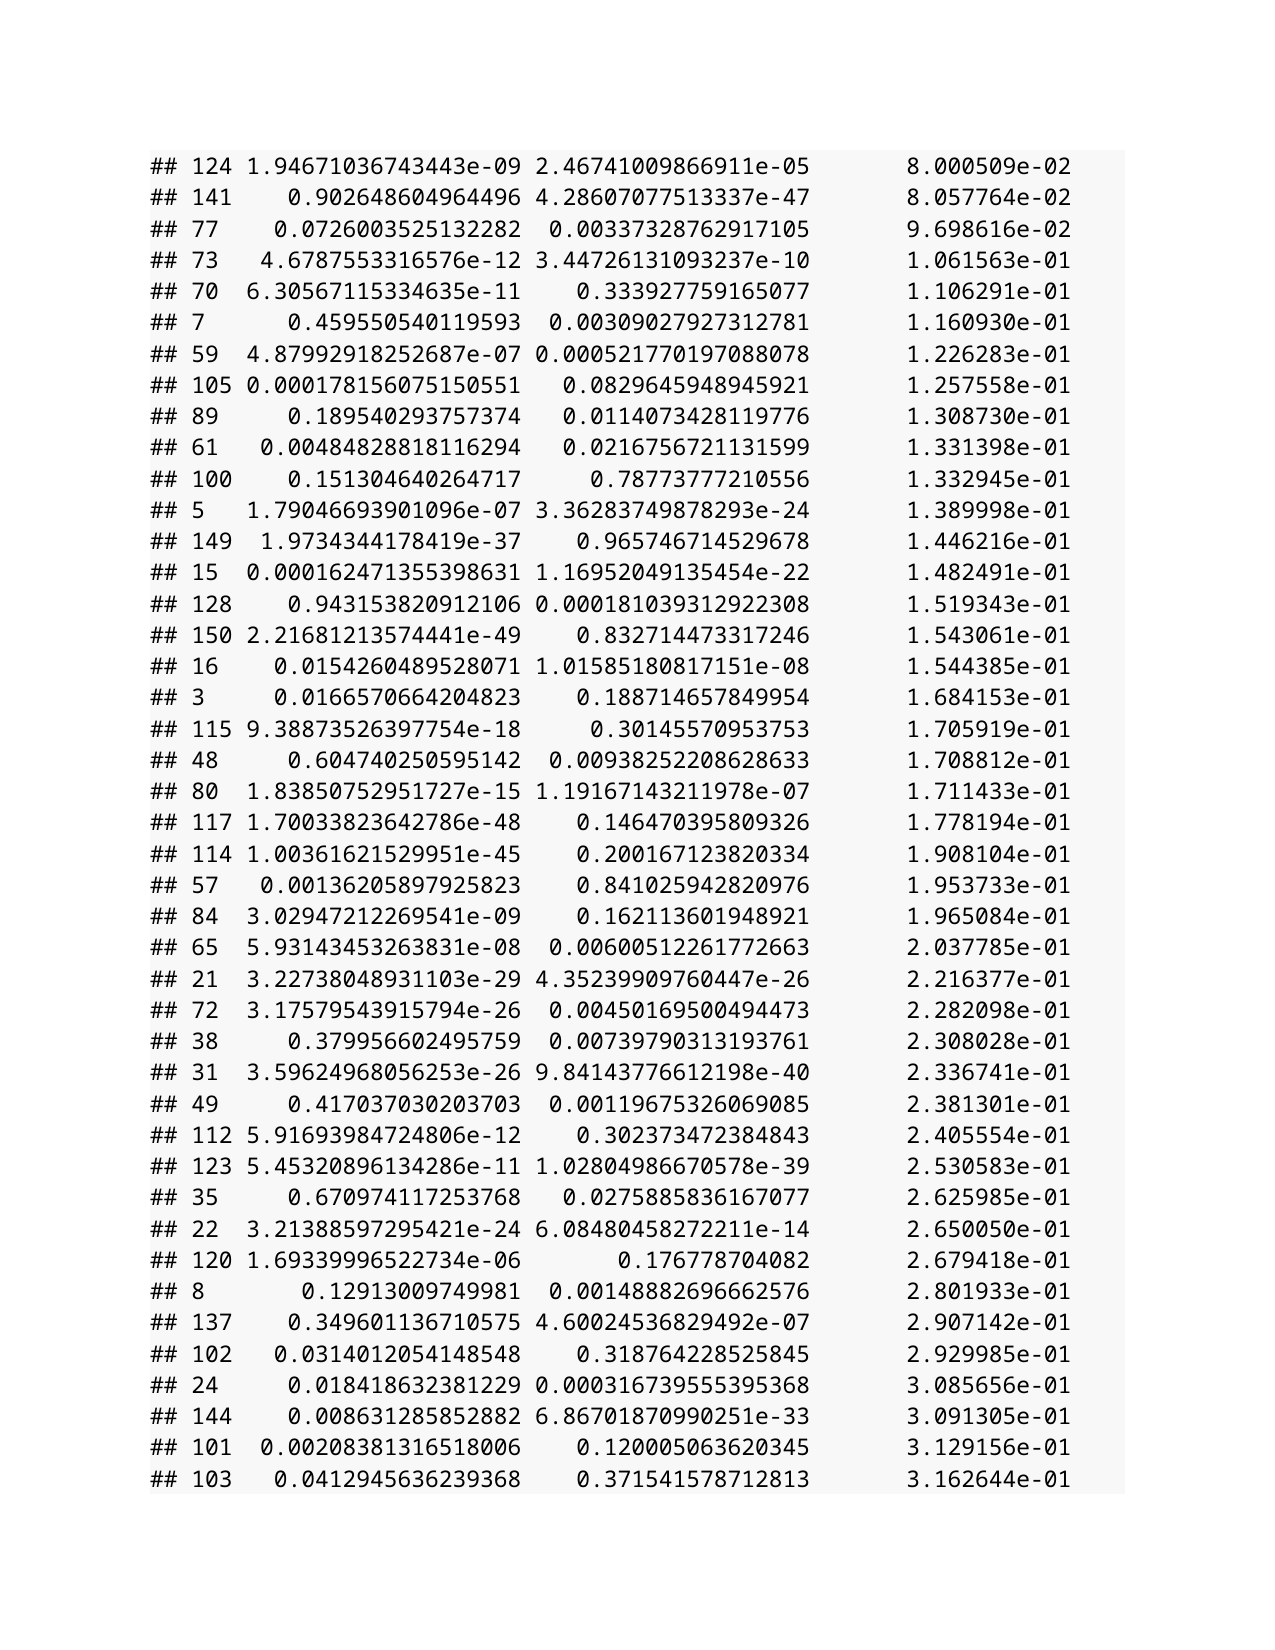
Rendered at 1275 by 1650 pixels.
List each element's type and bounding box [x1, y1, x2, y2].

text [150, 150, 1125, 1494]
